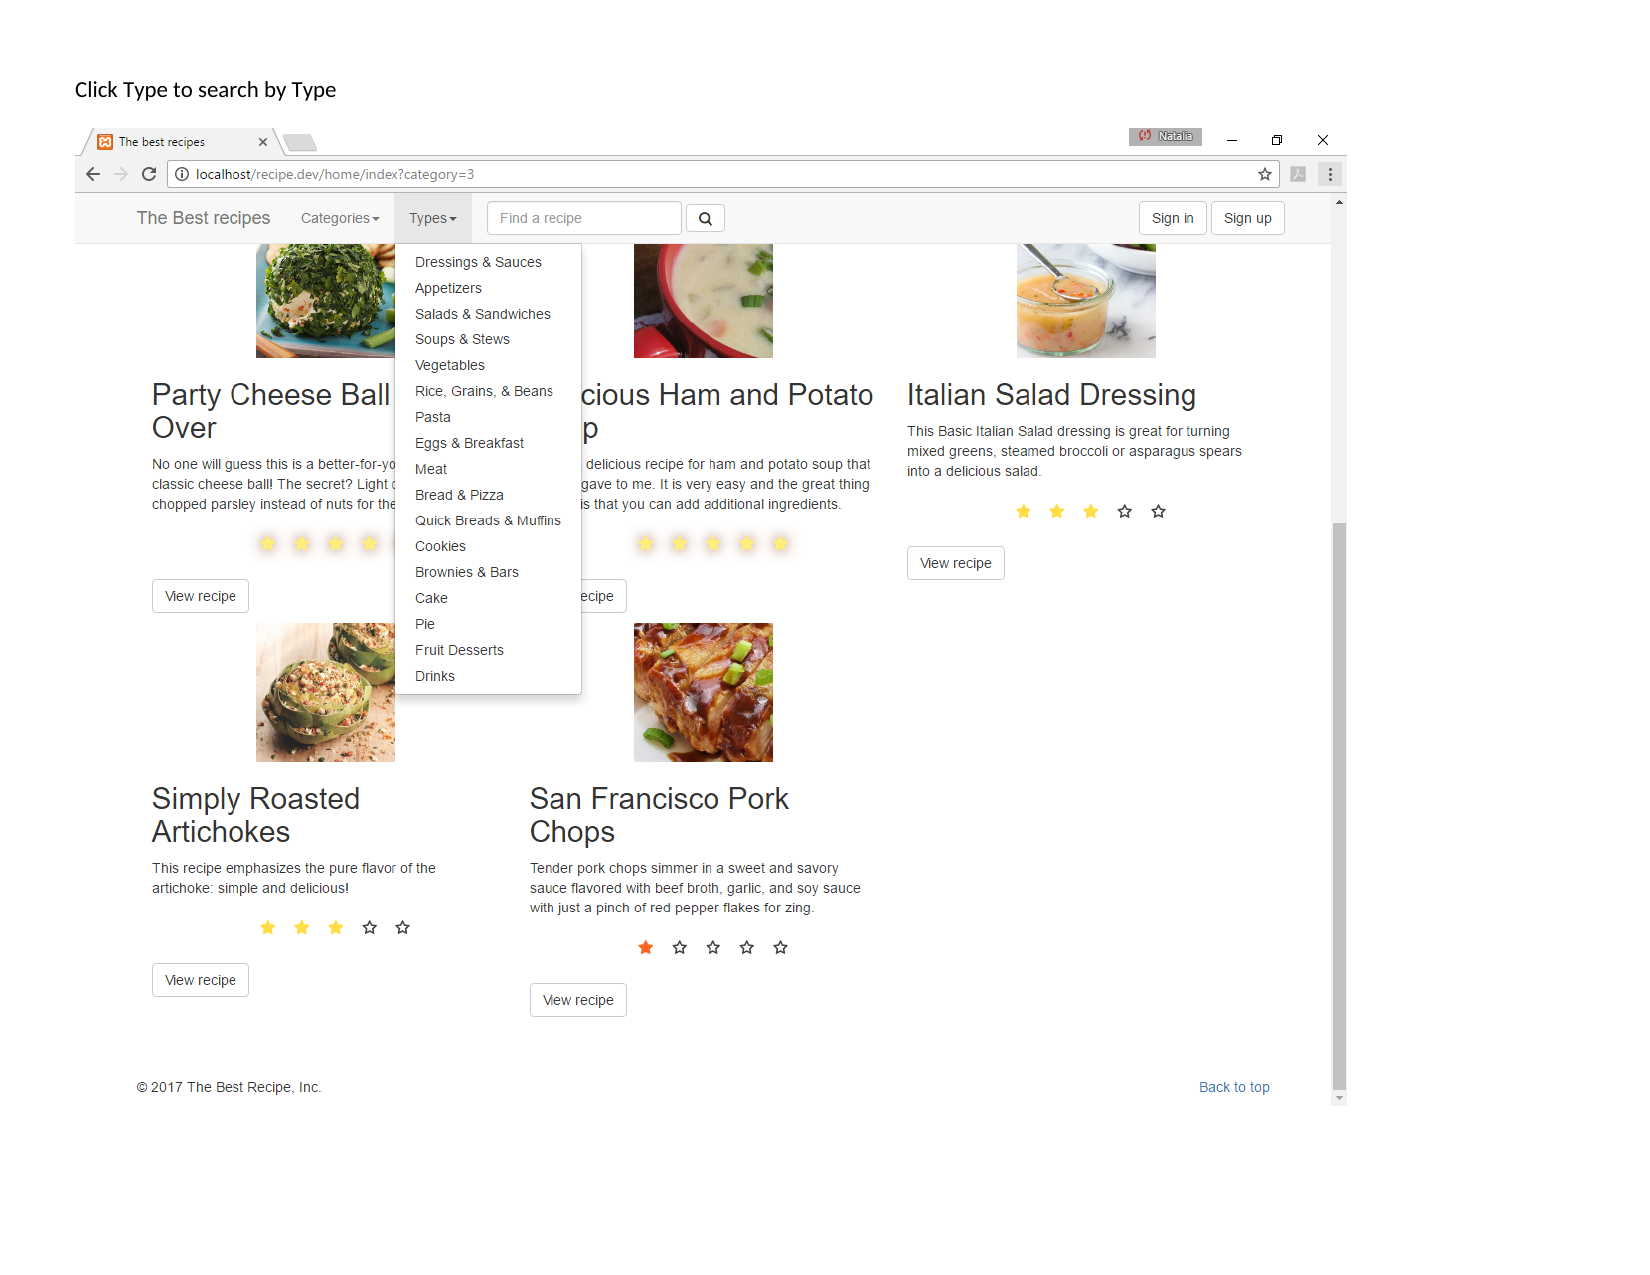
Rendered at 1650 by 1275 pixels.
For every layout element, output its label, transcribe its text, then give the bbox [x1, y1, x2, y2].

picture [75, 128, 1347, 1106]
text Click Type to search by Type [75, 75, 1575, 103]
